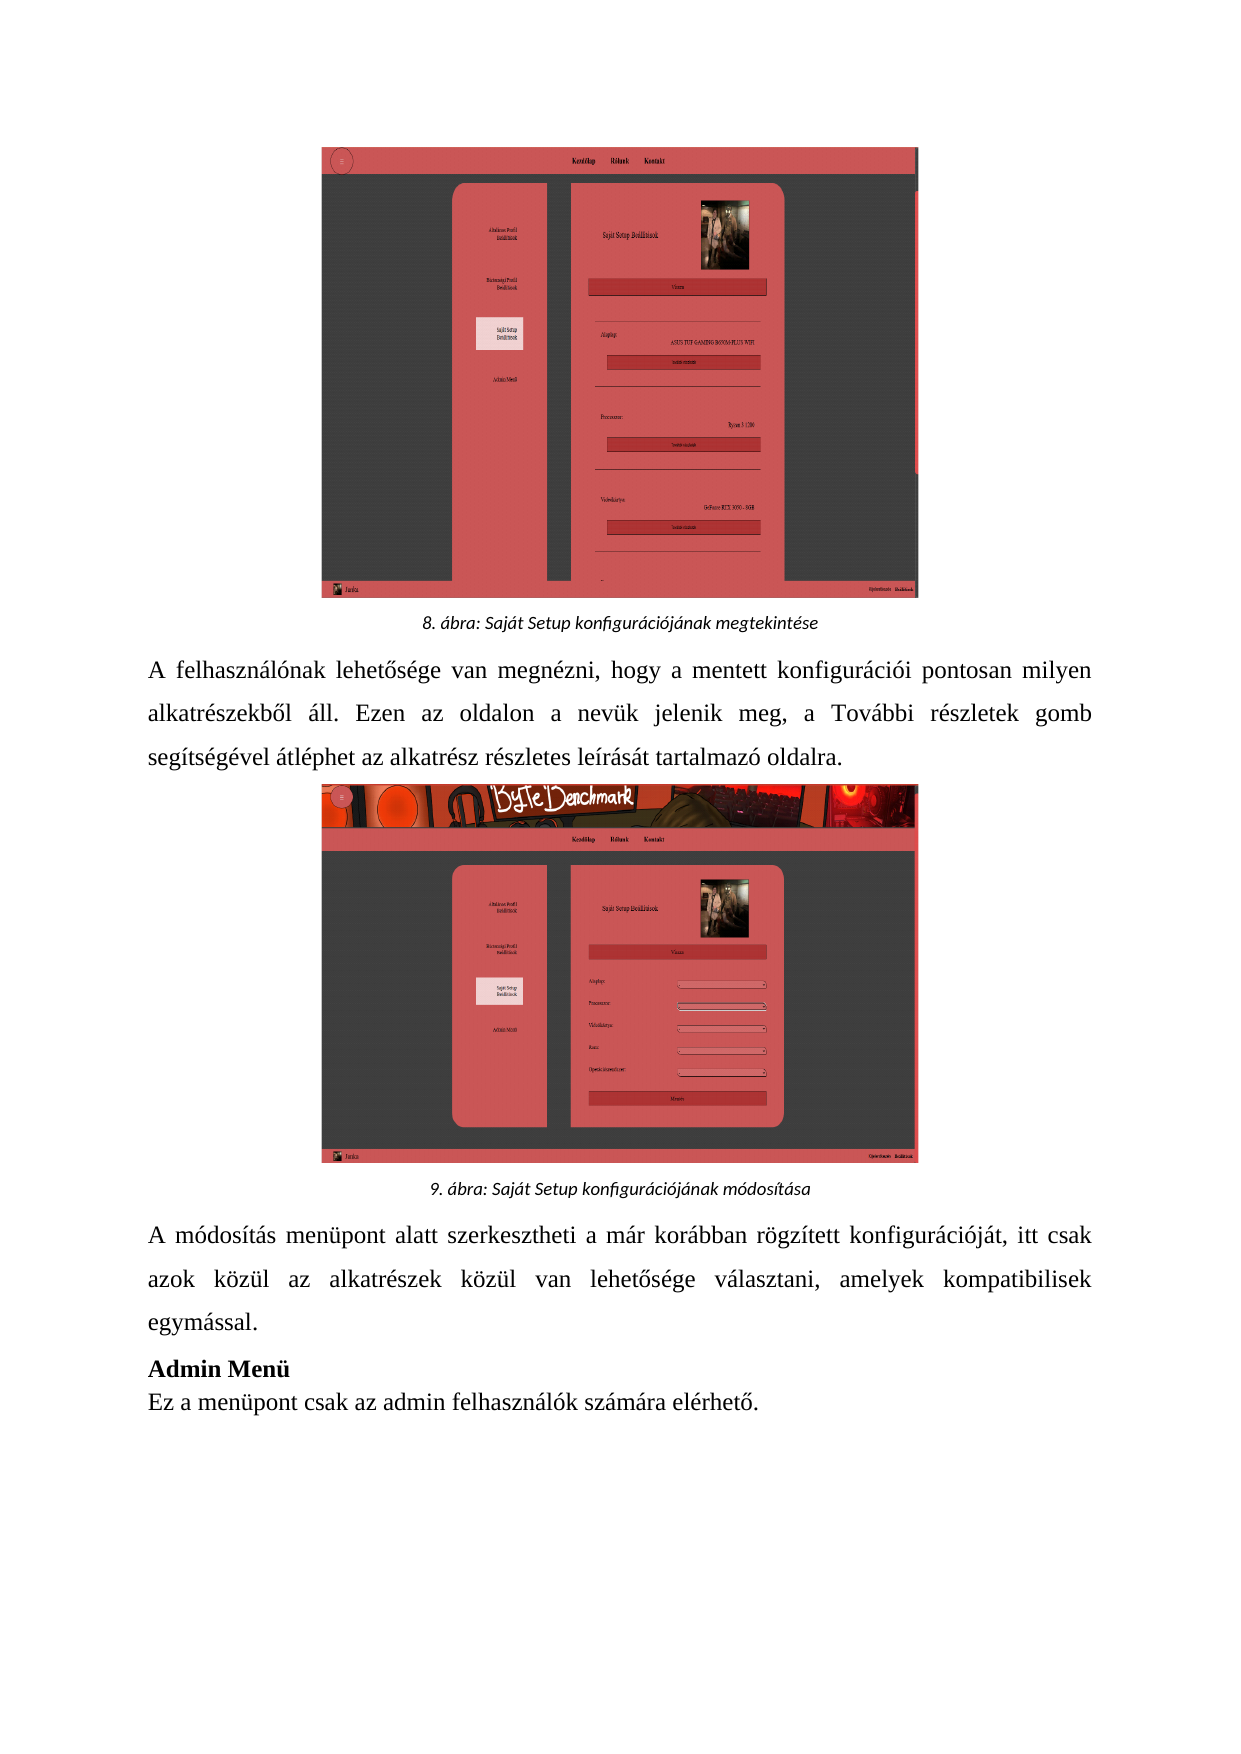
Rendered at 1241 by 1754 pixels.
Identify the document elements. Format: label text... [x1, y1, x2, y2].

picture [321, 147, 919, 598]
text Ez a menüpont csak az admin felhasználók számára elérhető. [148, 1387, 1093, 1416]
text A felhasználónak lehetősége van megnézni, hogy a mentett konfigurációi pontosan milyen alkatrészekből áll. Ezen az oldalon a nevük jelenik meg, a További részletek gomb segítségével átléphet az alkatrész részletes leírását tartalmazó oldalra. [148, 655, 1093, 770]
text A módosítás menüpont alatt szerkesztheti a már korábban rögzített konfigurációját, itt csak azok közül az alkatrészek közül van lehetősége választani, amelyek kompatibilisek egymással. [148, 1221, 1093, 1336]
text Admin Menü [148, 1354, 1093, 1383]
picture [321, 784, 919, 1163]
